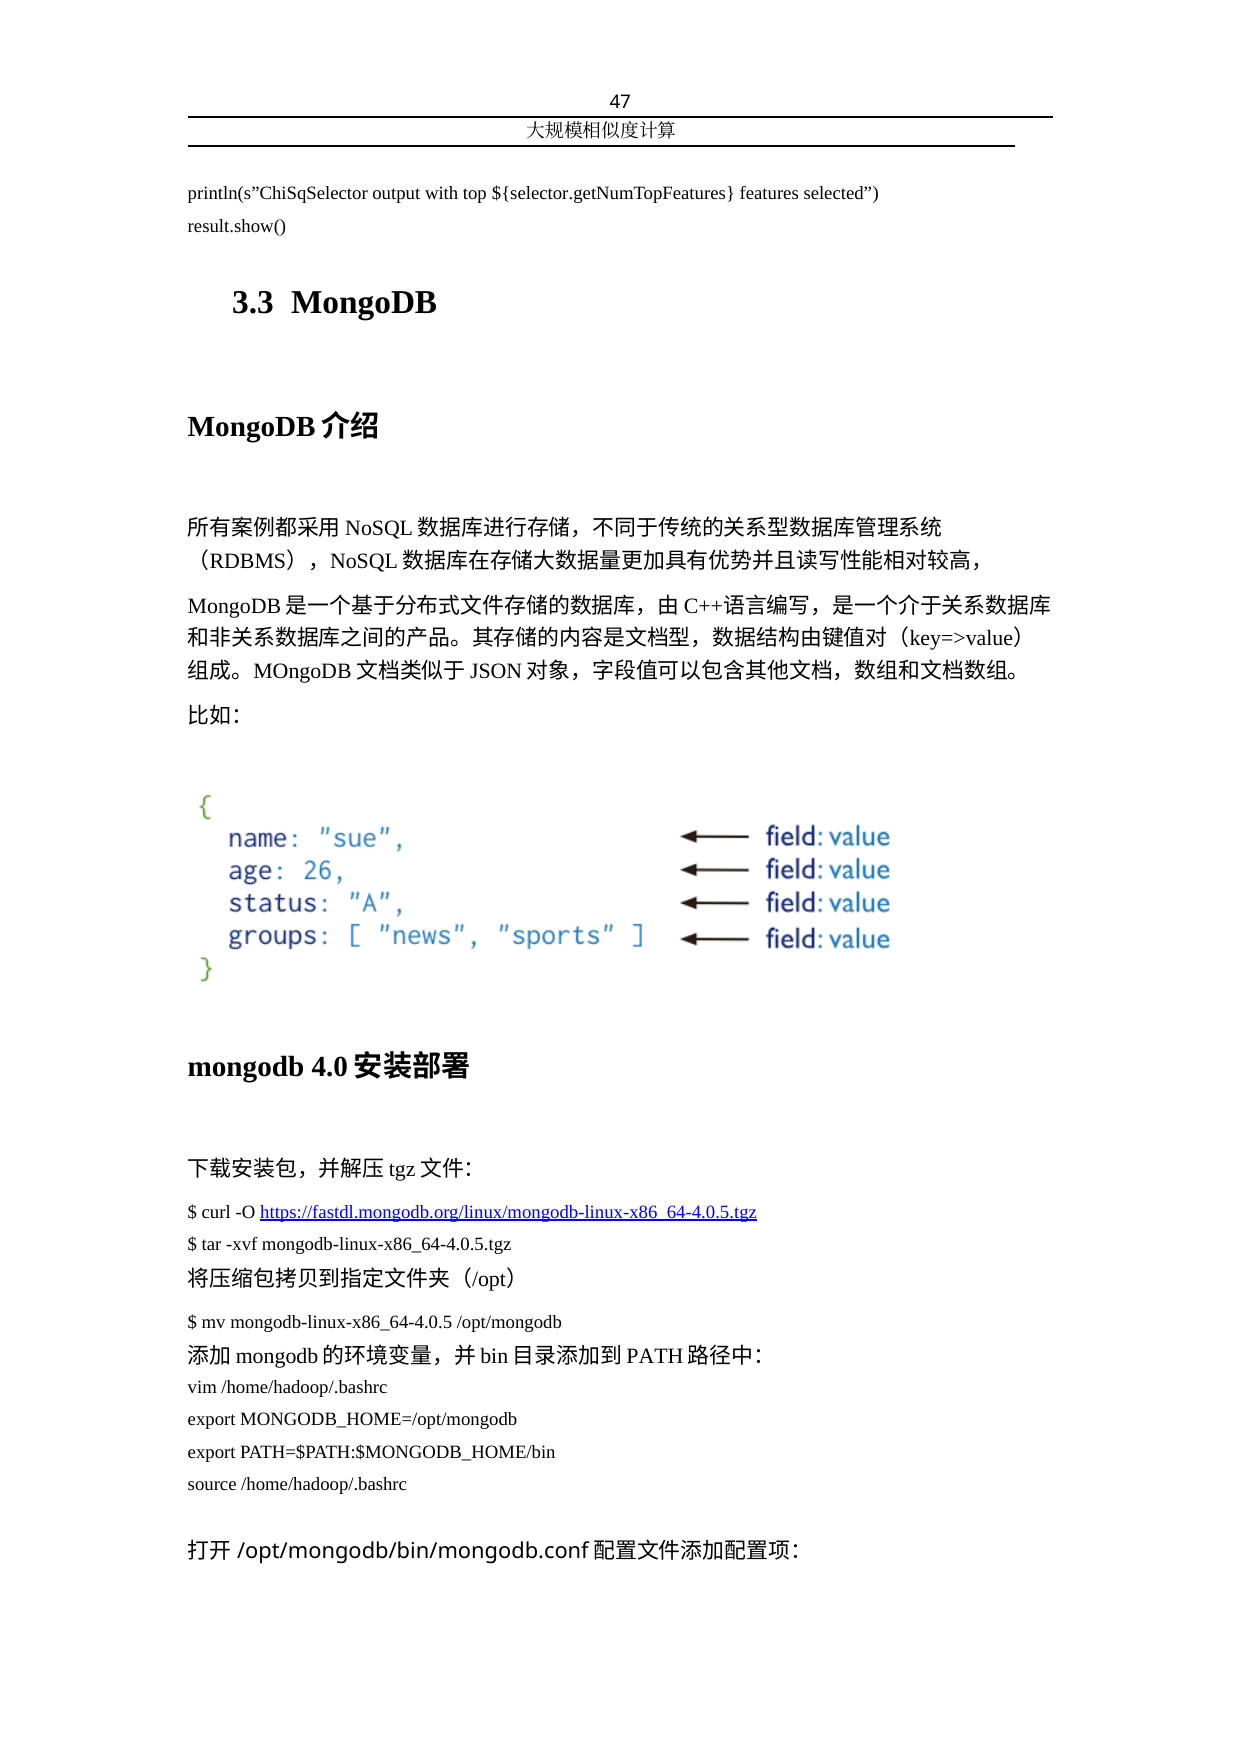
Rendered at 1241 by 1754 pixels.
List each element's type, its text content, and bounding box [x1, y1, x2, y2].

text export PATH=$PATH:$MONGODB_HOME/bin [187, 1435, 1053, 1468]
text 将压缩包拷贝到指定文件夹（/opt） [187, 1260, 1053, 1293]
text $ curl -O https://fastdl.mongodb.org/linux/mongodb-linux-x86_64-4.0.5.tgz [187, 1195, 1053, 1228]
text vim /home/hadoop/.bashrc [187, 1370, 1053, 1403]
subtitle MongoDB [232, 269, 1053, 334]
text MongoDB是一个基于分布式文件存储的数据库，由C++语言编写，是一个介于关系数据库和非关系数据库之间的产品。其存储的内容是文档型，数据结构由键值对（key=>value）组成。MOngoDB文档类似于JSON对象，字段值可以包含其他文档，数组和文档数组。 [187, 587, 1053, 685]
text export MONGODB_HOME=/opt/mongodb [187, 1403, 1053, 1435]
subtitle MongoDB介绍 [187, 391, 1053, 456]
text 打开 /opt/mongodb/bin/mongodb.conf配置文件添加配置项： [187, 1533, 1053, 1565]
text 所有案例都采用NoSQL数据库进行存储，不同于传统的关系型数据库管理系统（RDBMS），NoSQL数据库在存储大数据量更加具有优势并且读写性能相对较高， [187, 510, 1053, 575]
text source /home/hadoop/.bashrc [187, 1468, 1053, 1500]
text 比如： [187, 697, 1053, 730]
text result.show() [187, 209, 1053, 242]
list 添加mongodb的环境变量，并bin目录添加到PATH路径中： [187, 1338, 1053, 1370]
text $ mv mongodb-linux-x86_64-4.0.5 /opt/mongodb [187, 1305, 1053, 1338]
picture [187, 788, 904, 989]
text println(s”ChiSqSelector output with top ${selector.getNumTopFeatures} features selected”) [187, 177, 1053, 209]
subtitle mongodb 4.0安装部署 [187, 1031, 1053, 1096]
text 下载安装包，并解压tgz文件： [187, 1150, 1053, 1183]
text $ tar -xvf mongodb-linux-x86_64-4.0.5.tgz [187, 1228, 1053, 1260]
